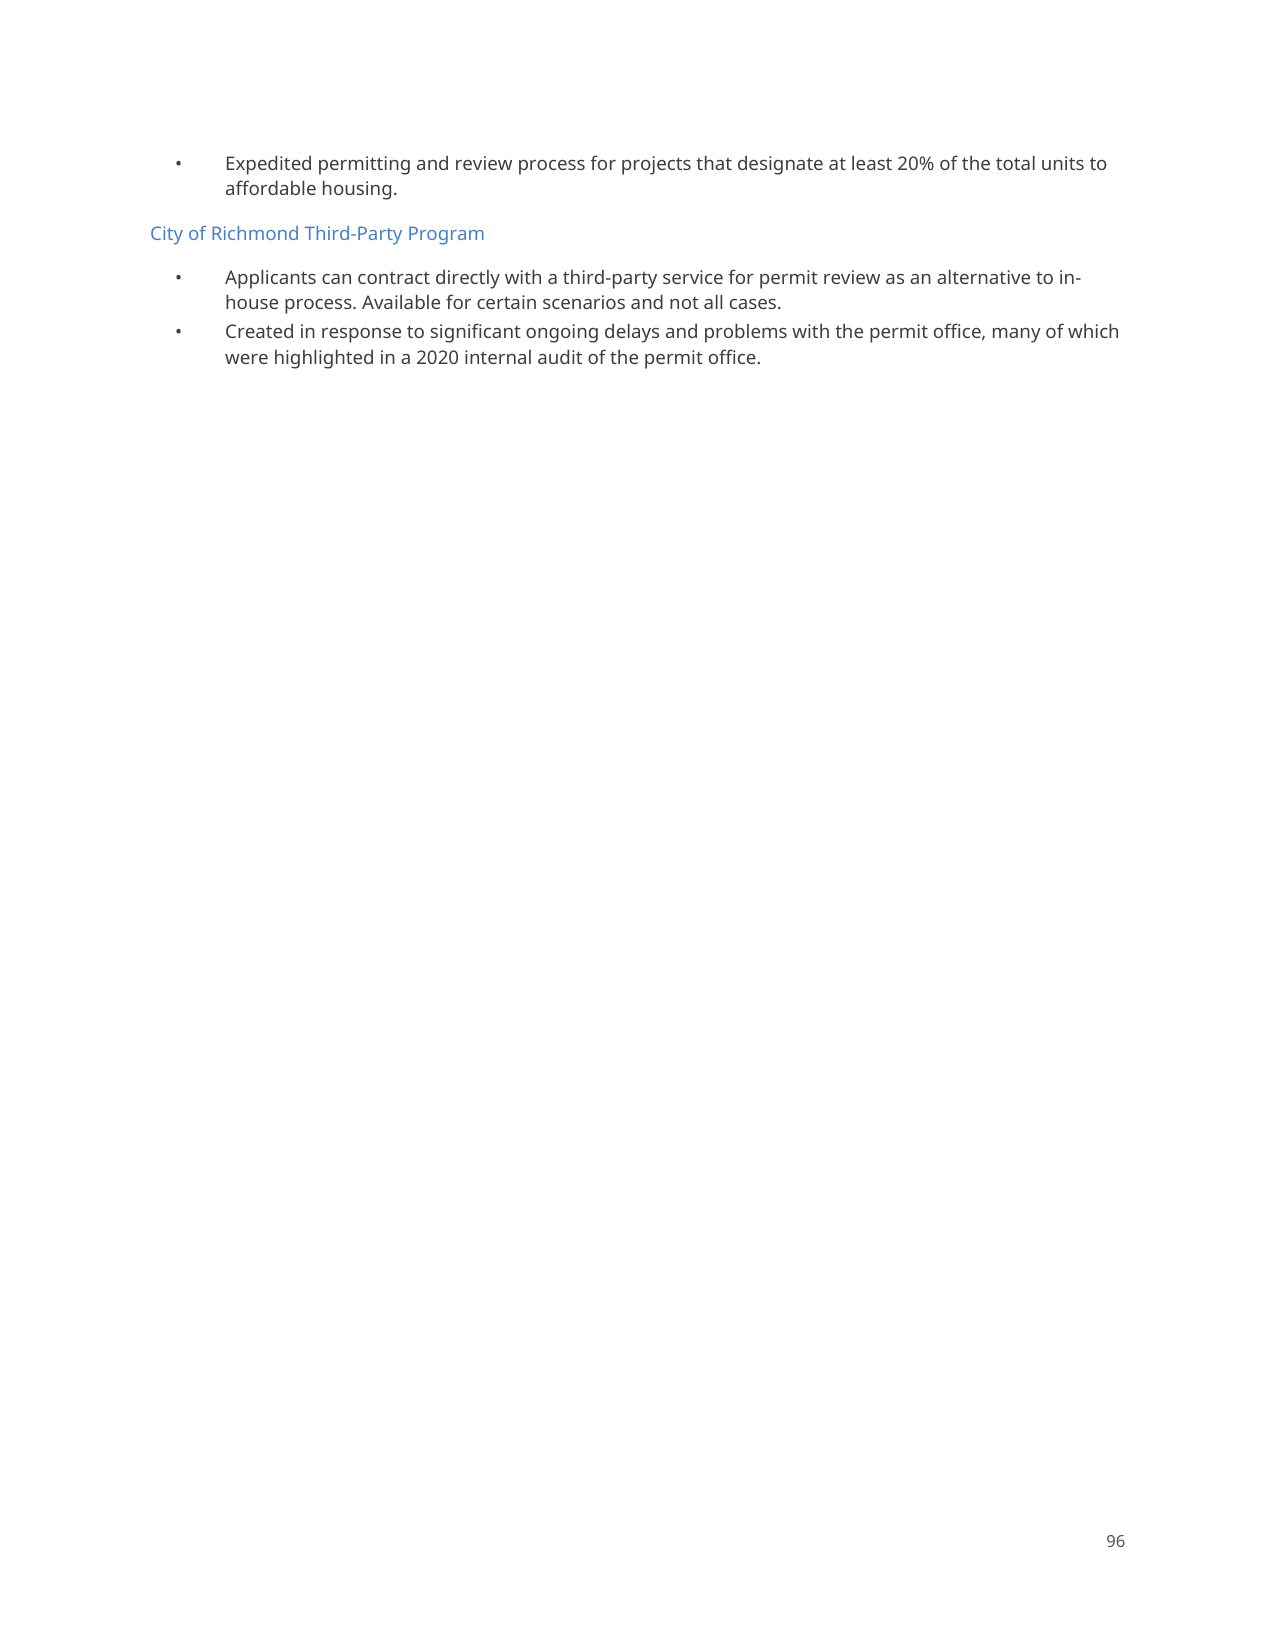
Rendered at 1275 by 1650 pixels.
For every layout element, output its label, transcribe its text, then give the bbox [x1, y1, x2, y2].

text City of Richmond Third-Party Program [150, 220, 1125, 245]
list Applicants can contract directly with a third-party service for permit review as an alternative to in-house process. Available for certain scenarios and not all cases. [175, 264, 1125, 315]
list Expedited permitting and review process for projects that designate at least 20% of the total units to affordable housing. [175, 150, 1125, 201]
list Created in response to significant ongoing delays and problems with the permit office, many of which were highlighted in a 2020 internal audit of the permit office. [175, 319, 1125, 370]
